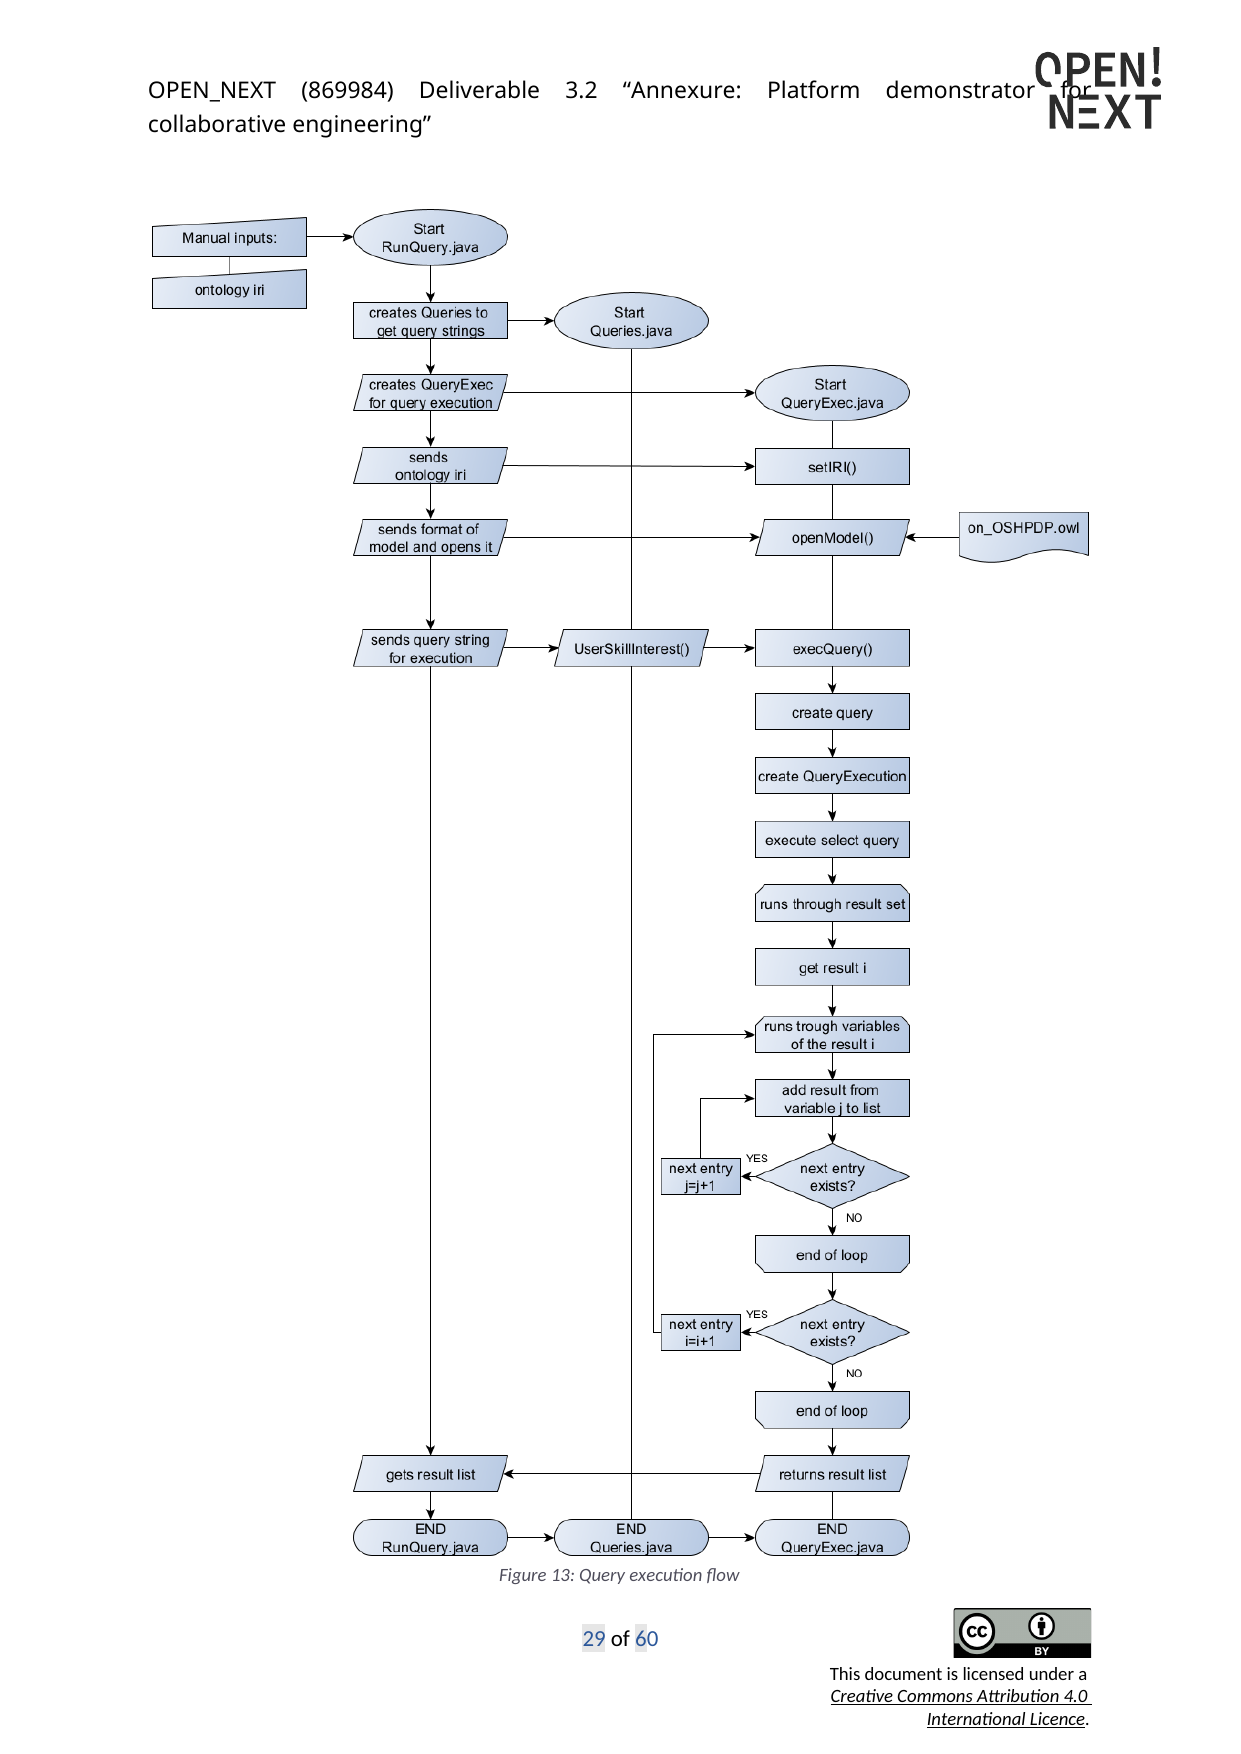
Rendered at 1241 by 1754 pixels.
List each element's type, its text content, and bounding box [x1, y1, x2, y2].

picture [953, 1608, 1092, 1658]
picture [147, 204, 1093, 1562]
text Figure 13: Query execution flow [148, 1563, 1092, 1586]
